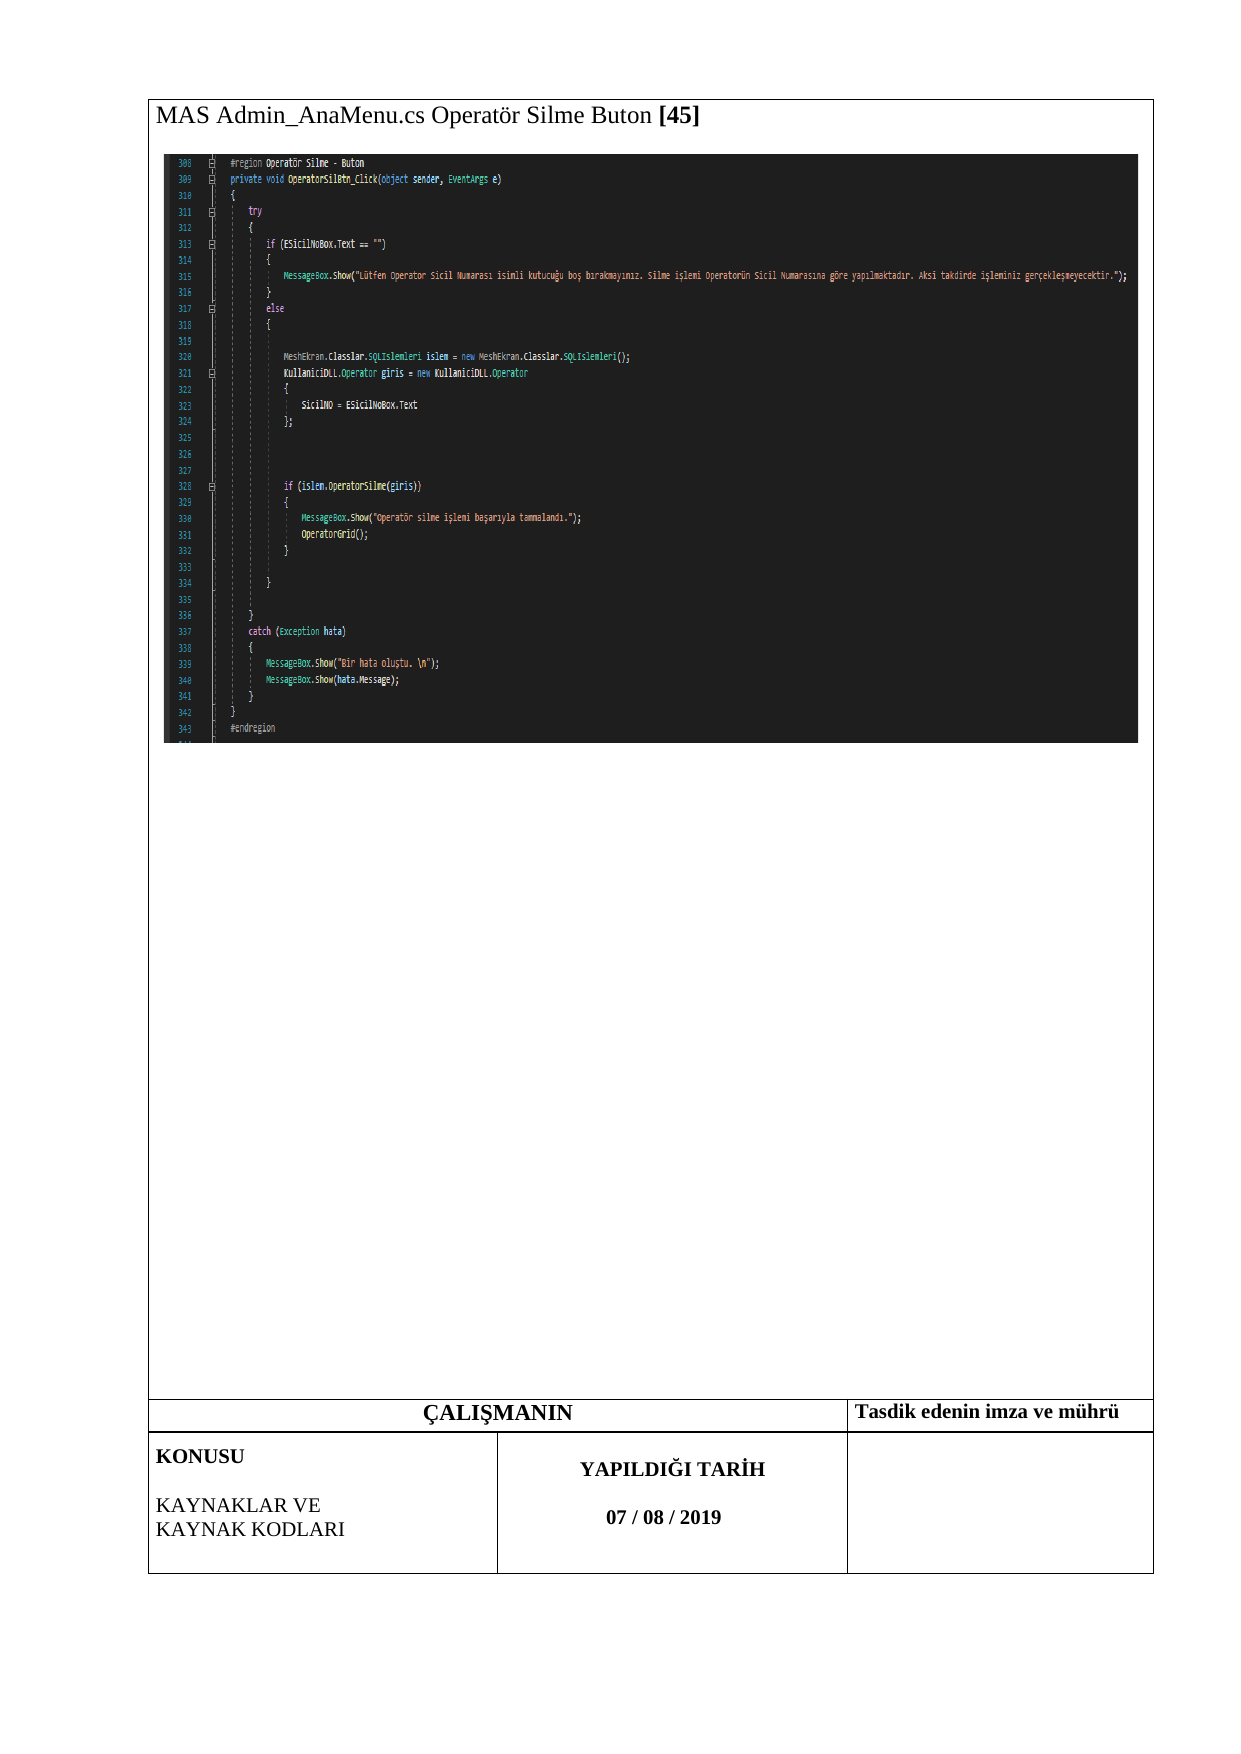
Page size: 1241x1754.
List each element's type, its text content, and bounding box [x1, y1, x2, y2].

table_cell YAPILDIĞI TARİH 07 / 08 / 2019 [498, 1433, 847, 1573]
table_cell [848, 1433, 1153, 1573]
picture [163, 154, 1139, 743]
table_cell Tasdik edenin imza ve mührü [848, 1400, 1153, 1431]
table_cell MAS Admin_AnaMenu.cs Operatör Silme Buton [45] [149, 100, 1153, 1398]
table_cell KONUSU KAYNAKLAR VE KAYNAK KODLARI [149, 1433, 497, 1573]
table_cell ÇALIŞMANIN [149, 1400, 847, 1431]
